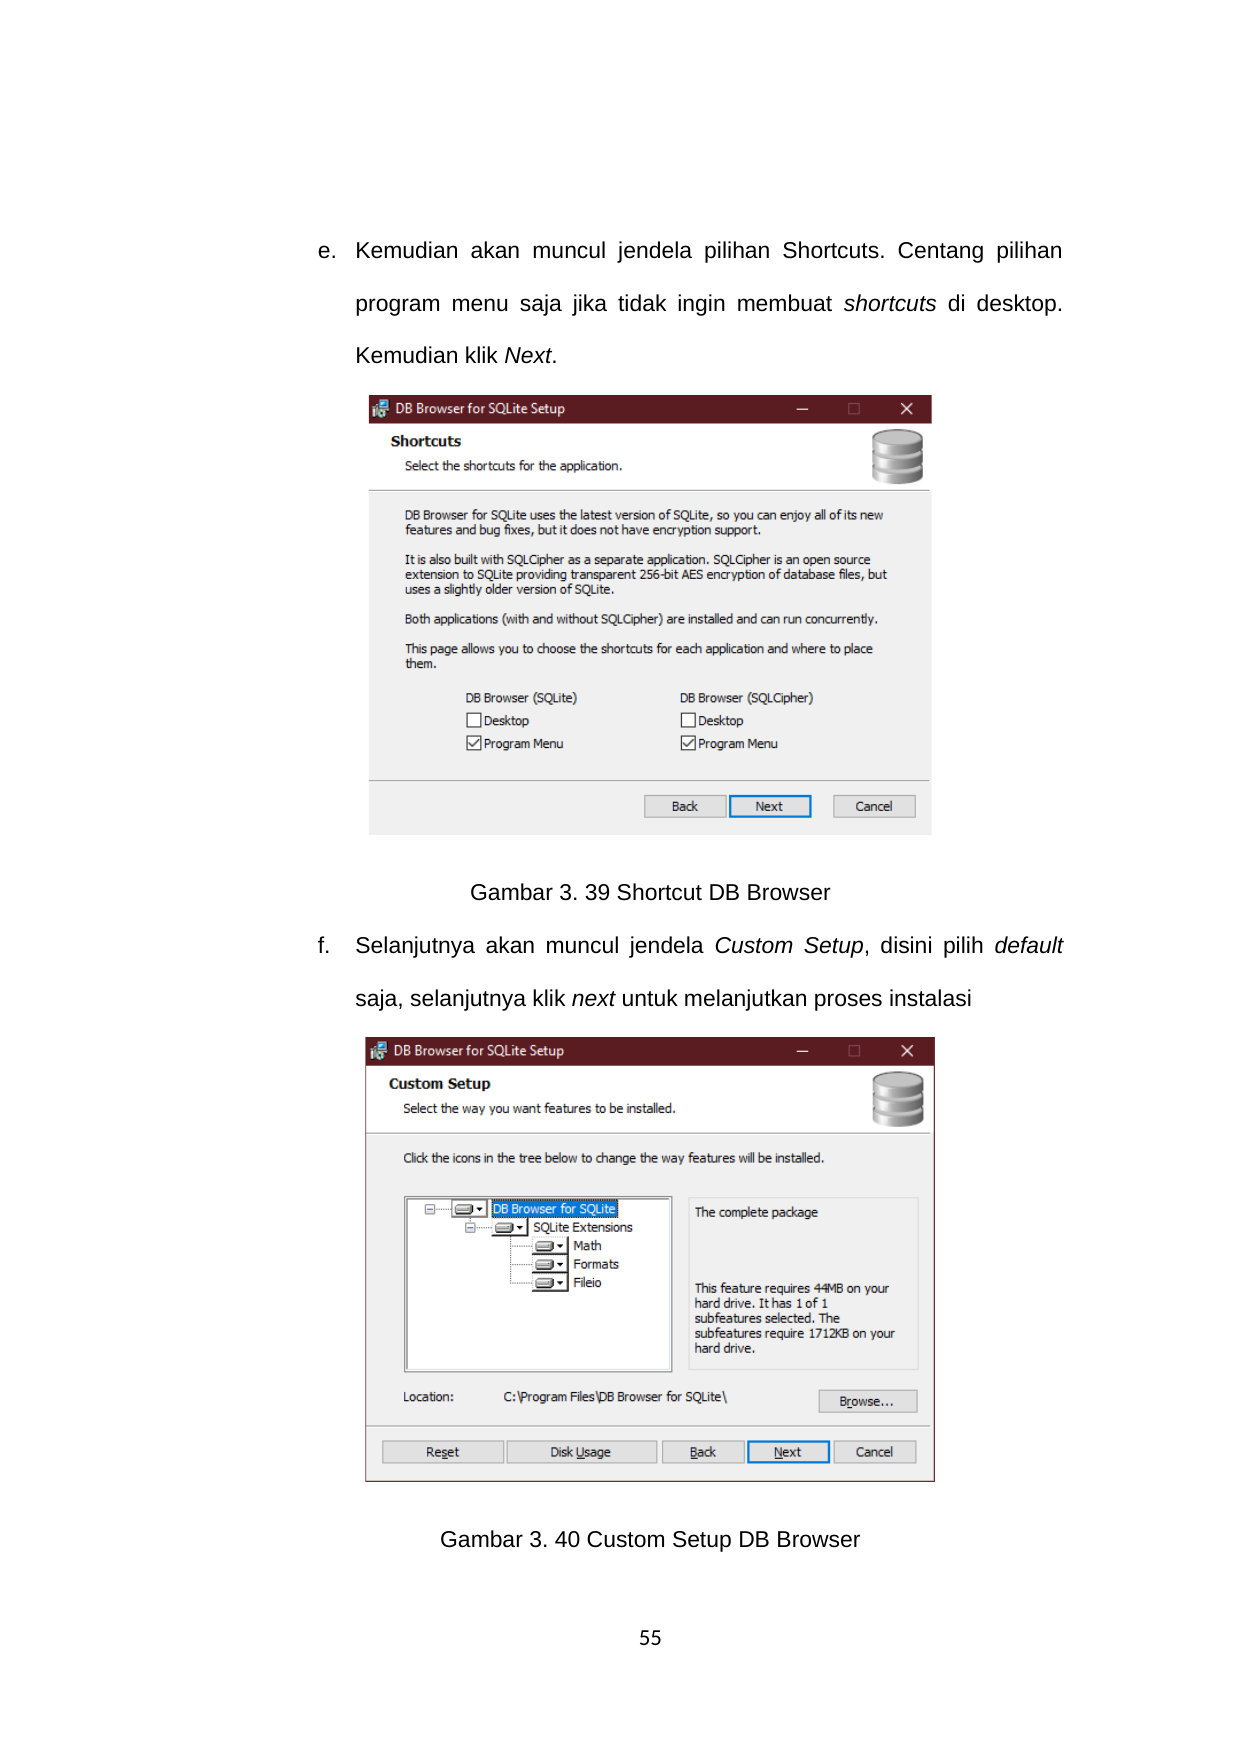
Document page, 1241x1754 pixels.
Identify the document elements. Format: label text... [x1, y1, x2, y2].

picture [368, 395, 932, 835]
picture [365, 1037, 935, 1482]
list Kemudian akan muncul jendela pilihan Shortcuts. Centang pilihan program menu saja jika tidak ingin membuat shortcuts di desktop. Kemudian klik Next. [318, 237, 1063, 369]
list Selanjutnya akan muncul jendela Custom Setup, disini pilih default saja, selanjutnya klik next untuk melanjutkan proses instalasi [318, 932, 1063, 1011]
